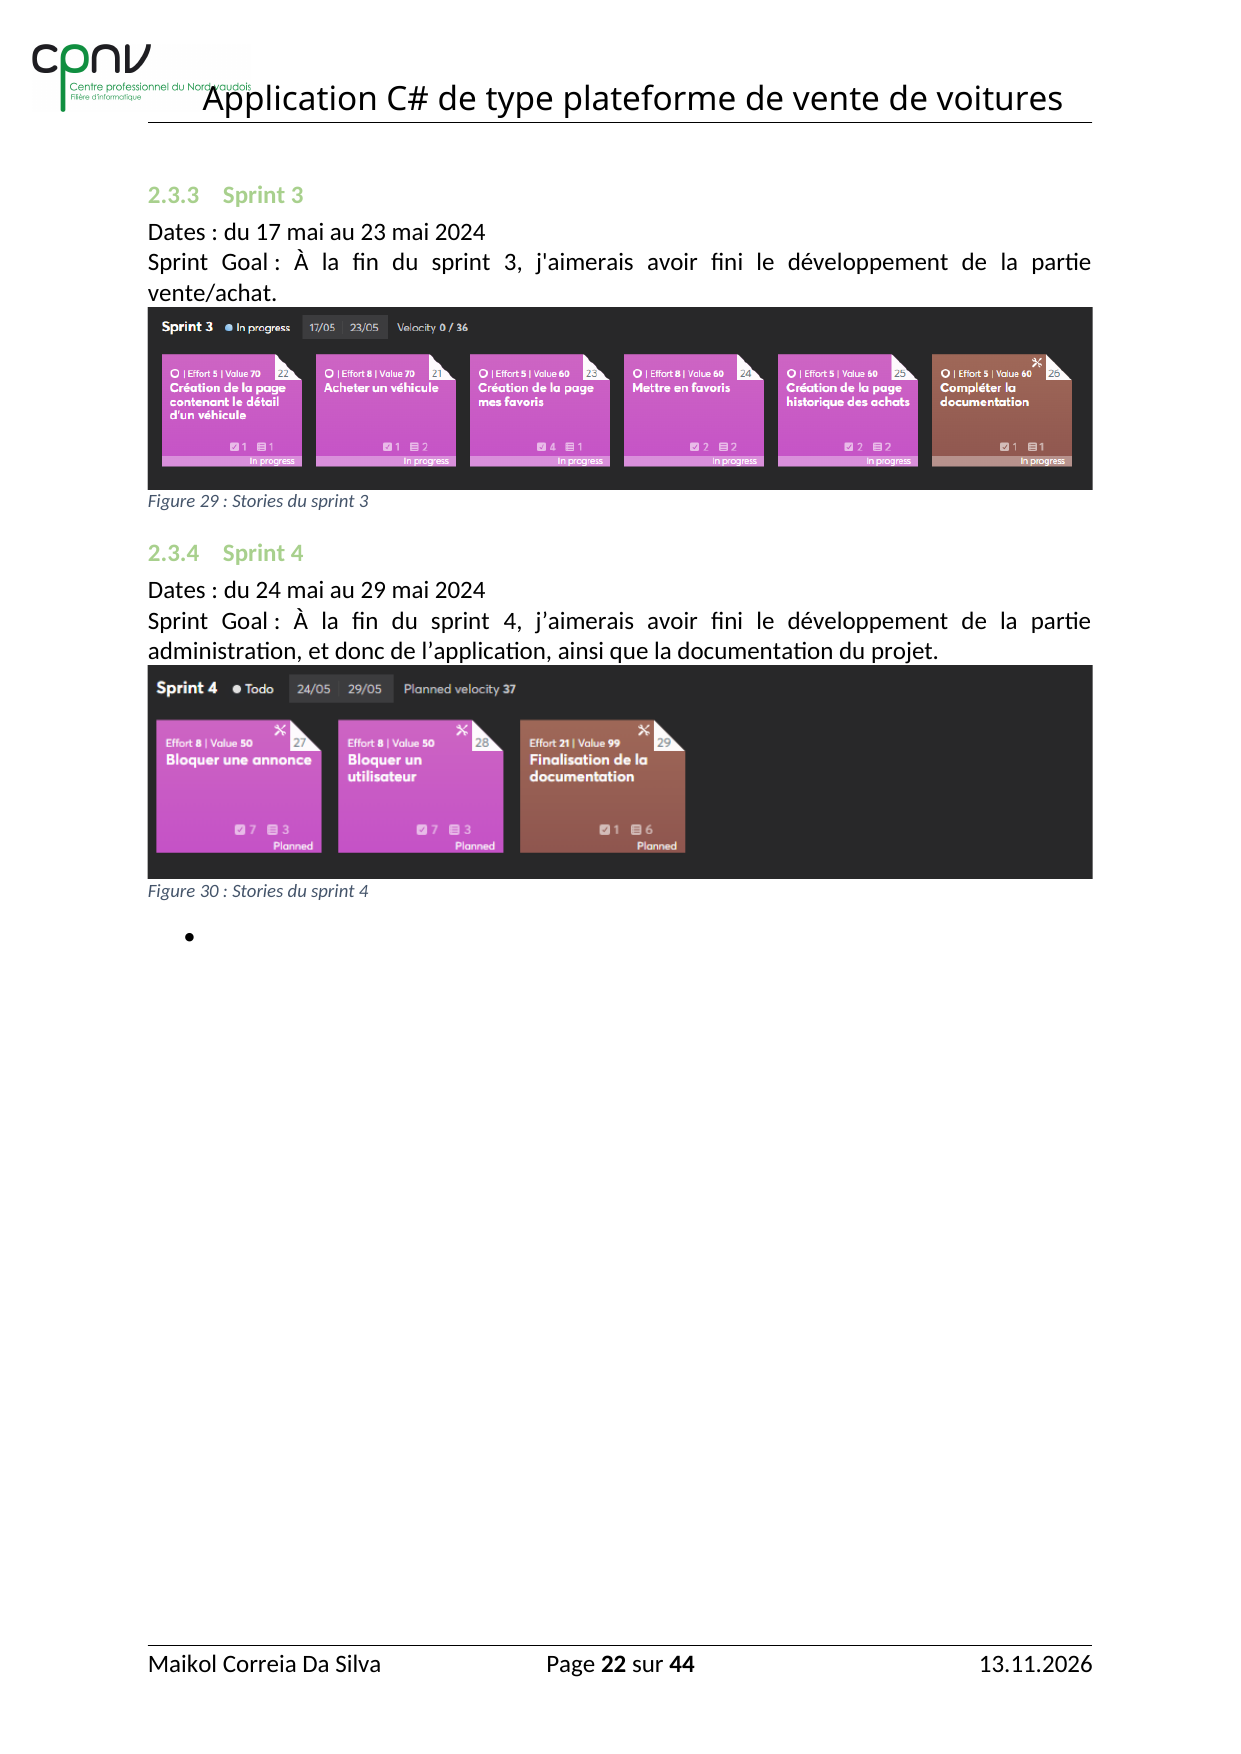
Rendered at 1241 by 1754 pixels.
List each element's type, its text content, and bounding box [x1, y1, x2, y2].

text Dates : du 24 mai au 29 mai 2024 [148, 574, 1092, 605]
picture [32, 44, 251, 112]
text Sprint Goal : À la fin du sprint 3, j'aimerais avoir fini le développement de la partie vente/achat. [148, 246, 1092, 307]
text Dates : du 17 mai au 23 mai 2024 [148, 216, 1092, 246]
text Sprint Goal : À la fin du sprint 4, j’aimerais avoir fini le développement de la partie administration, et donc de l’application, ainsi que la documentation du projet. [148, 605, 1092, 665]
picture [229, 94, 239, 108]
subtitle Sprint 4 [148, 537, 1092, 568]
subtitle Sprint 3 [148, 179, 1092, 209]
picture [147, 307, 1093, 490]
picture [147, 665, 1093, 879]
